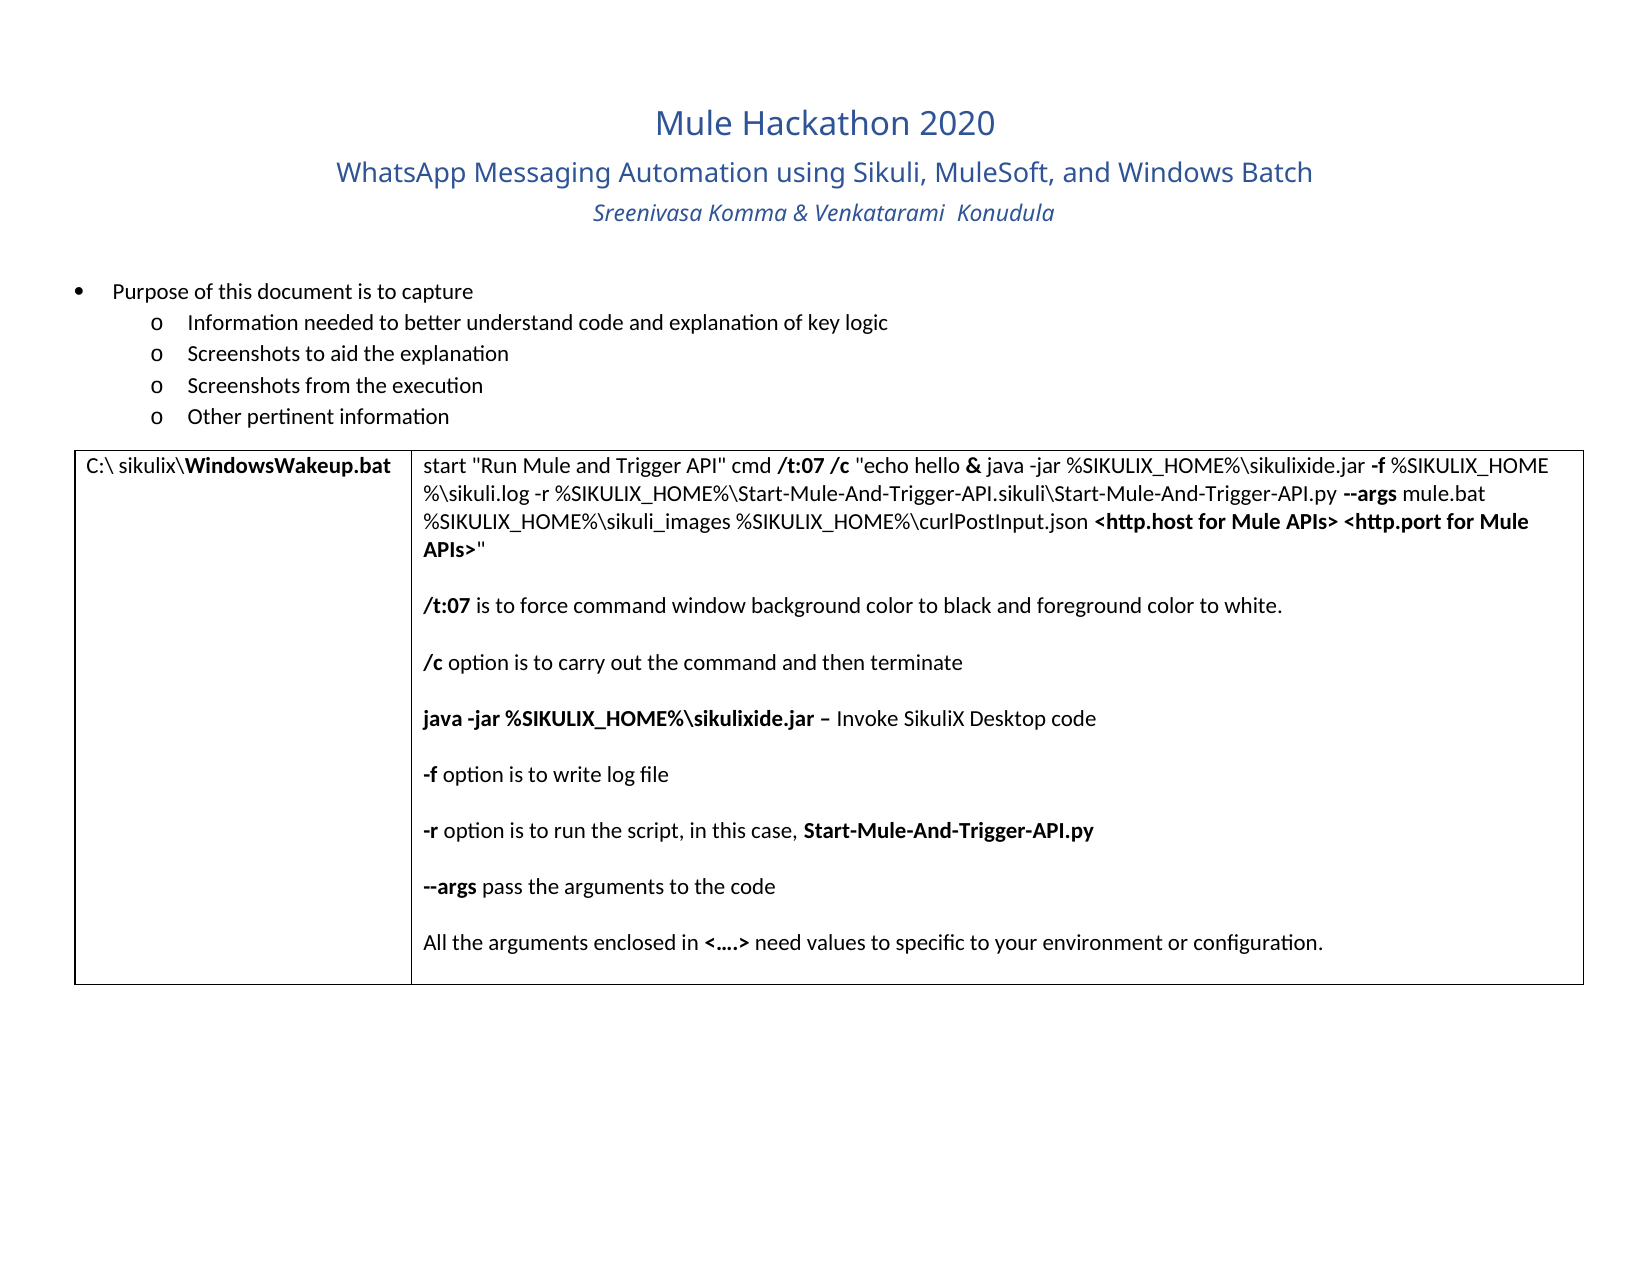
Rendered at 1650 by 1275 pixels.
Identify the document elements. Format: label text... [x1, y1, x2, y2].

list Screenshots to aid the explanation [150, 339, 1575, 368]
table_header C:\ sikulix\WindowsWakeup.bat [76, 451, 411, 984]
list Other pertinent information [150, 402, 1575, 431]
table_header start "Run Mule and Trigger API" cmd /t:07 /c "echo hello & java -jar %SIKULIX_HOME%\sikulixide.jar -f %SIKULIX_HOME%\sikuli.log -r %SIKULIX_HOME%\Start-Mule-And-Trigger-API.sikuli\Start-Mule-And-Trigger-API.py --args mule.bat %SIKULIX_HOME%\sikuli_images %SIKULIX_HOME%\curlPostInput.json <http.host for Mule APIs> <http.port for Mule APIs>" /t:07 is to force command window background color to black and foreground color to white. /c option is to carry out the command and then terminate java -jar %SIKULIX_HOME%\sikulixide.jar – Invoke SikuliX Desktop code -f option is to write log file -r option is to run the script, in this case, Start-Mule-And-Trigger-API.py --args pass the arguments to the code All the arguments enclosed in <….> need values to specific to your environment or configuration. [412, 451, 1583, 984]
subtitle Mule Hackathon 2020 [75, 100, 1575, 145]
list Screenshots from the execution [150, 371, 1575, 400]
list Information needed to better understand code and explanation of key logic [150, 308, 1575, 337]
list Purpose of this document is to capture [75, 278, 1575, 306]
subtitle WhatsApp Messaging Automation using Sikuli, MuleSoft, and Windows Batch [75, 153, 1575, 190]
subtitle Sreenivasa Komma & Venkatarami Konudula [75, 197, 1575, 228]
